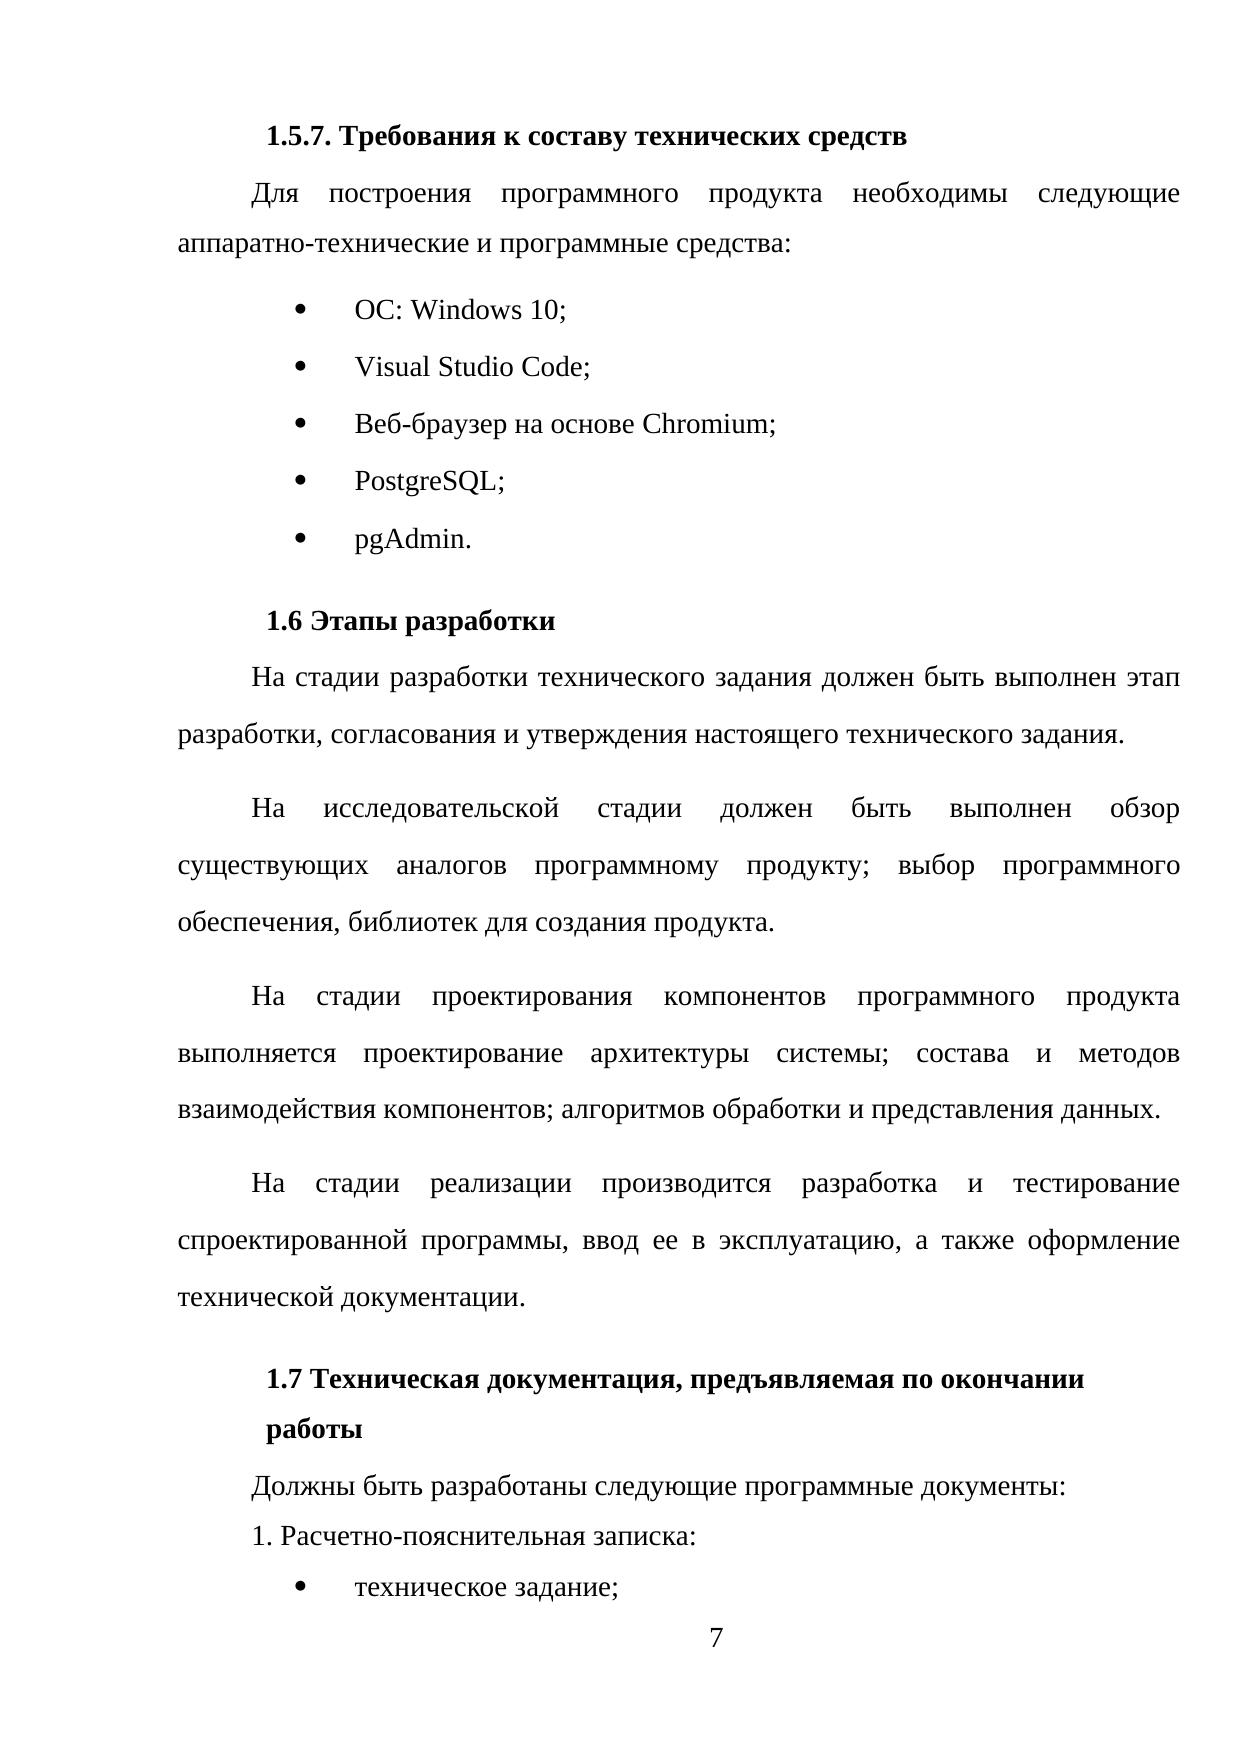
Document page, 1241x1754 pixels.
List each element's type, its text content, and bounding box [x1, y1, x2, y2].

list Веб-браузер на основе Сhromium; [295, 406, 1181, 440]
subtitle Техническая документация, предъявляемая по окончании работы [266, 1361, 1181, 1445]
text На исследовательской стадии должен быть выполнен обзор существующих аналогов программному продукту; выбор программного обеспечения, библиотек для создания продукта. [177, 790, 1181, 938]
list Visual Studio Code; [295, 349, 1181, 383]
list техническое задание; [295, 1569, 1181, 1602]
list pgAdmin. [295, 521, 1181, 554]
text На стадии разработки технического задания должен быть выполнен этап разработки, согласования и утверждения настоящего технического задания. [177, 659, 1181, 750]
list OC: Windows 10; [295, 292, 1181, 326]
subtitle Этапы разработки [266, 603, 1181, 636]
subtitle Требования к составу технических средств [266, 118, 1181, 152]
text 1. Расчетно-пояснительная записка: [177, 1518, 1181, 1552]
text Для построения программного продукта необходимы следующие аппаратно-технические и программные средства: [177, 175, 1181, 258]
text На стадии проектирования компонентов программного продукта выполняется проектирование архитектуры системы; состава и методов взаимодействия компонентов; алгоритмов обработки и представления данных. [177, 978, 1181, 1125]
text На стадии реализации производится разработка и тестирование спроектированной программы, ввод ее в эксплуатацию, а также оформление технической документации. [177, 1165, 1181, 1313]
list PostgreSQL; [295, 463, 1181, 497]
text Должны быть разработаны следующие программные документы: [177, 1468, 1181, 1502]
